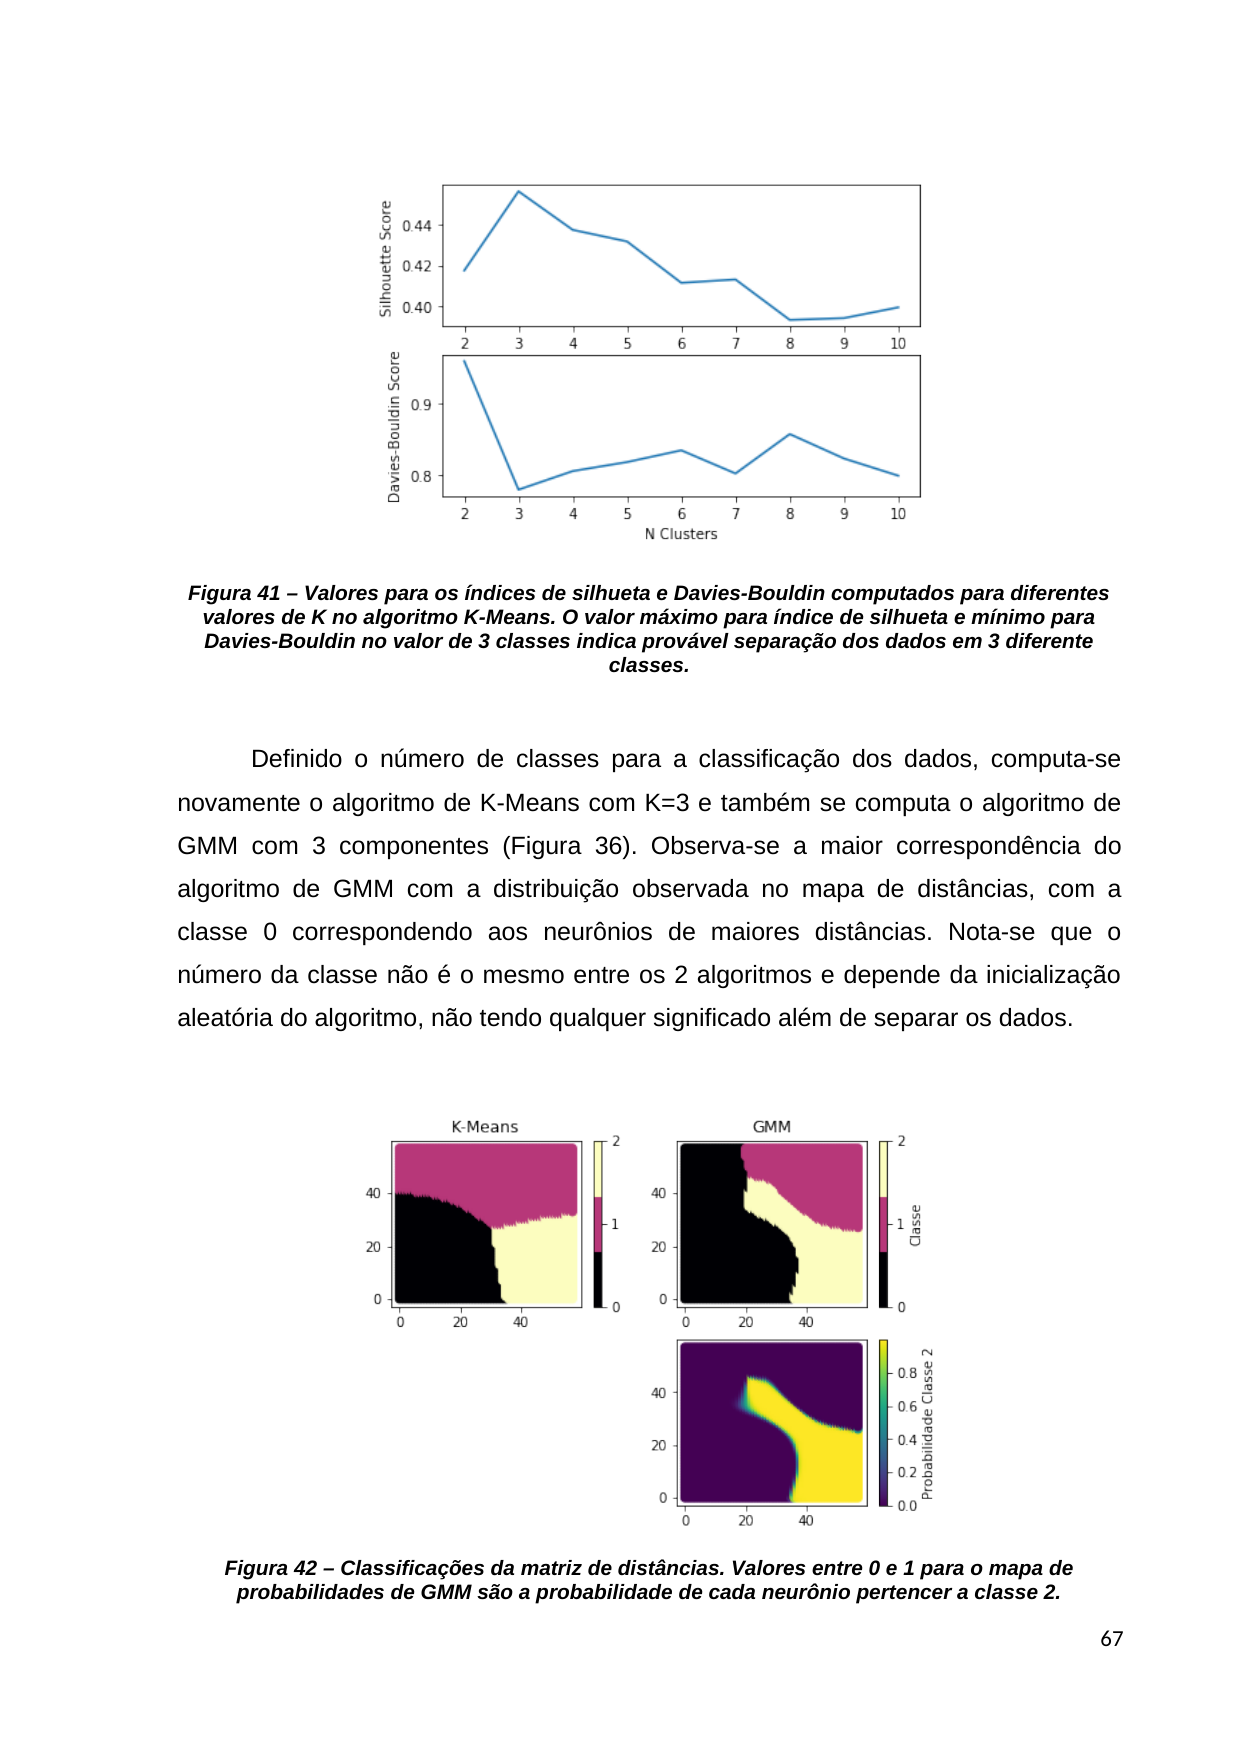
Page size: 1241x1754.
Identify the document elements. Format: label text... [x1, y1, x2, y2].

picture [371, 177, 929, 551]
picture [355, 1110, 946, 1538]
text Definido o número de classes para a classificação dos dados, computa-se novamente o algoritmo de K-Means com K=3 e também se computa o algoritmo de GMM com 3 componentes (Figura 36). Observa-se a maior correspondência do algoritmo de GMM com a distribuição observada no mapa de distâncias, com a classe 0 correspondendo aos neurônios de maiores distâncias. Nota-se que o número da classe não é o mesmo entre os 2 algoritmos e depende da inicialização aleatória do algoritmo, não tendo qualquer significado além de separar os dados. [177, 744, 1123, 1032]
